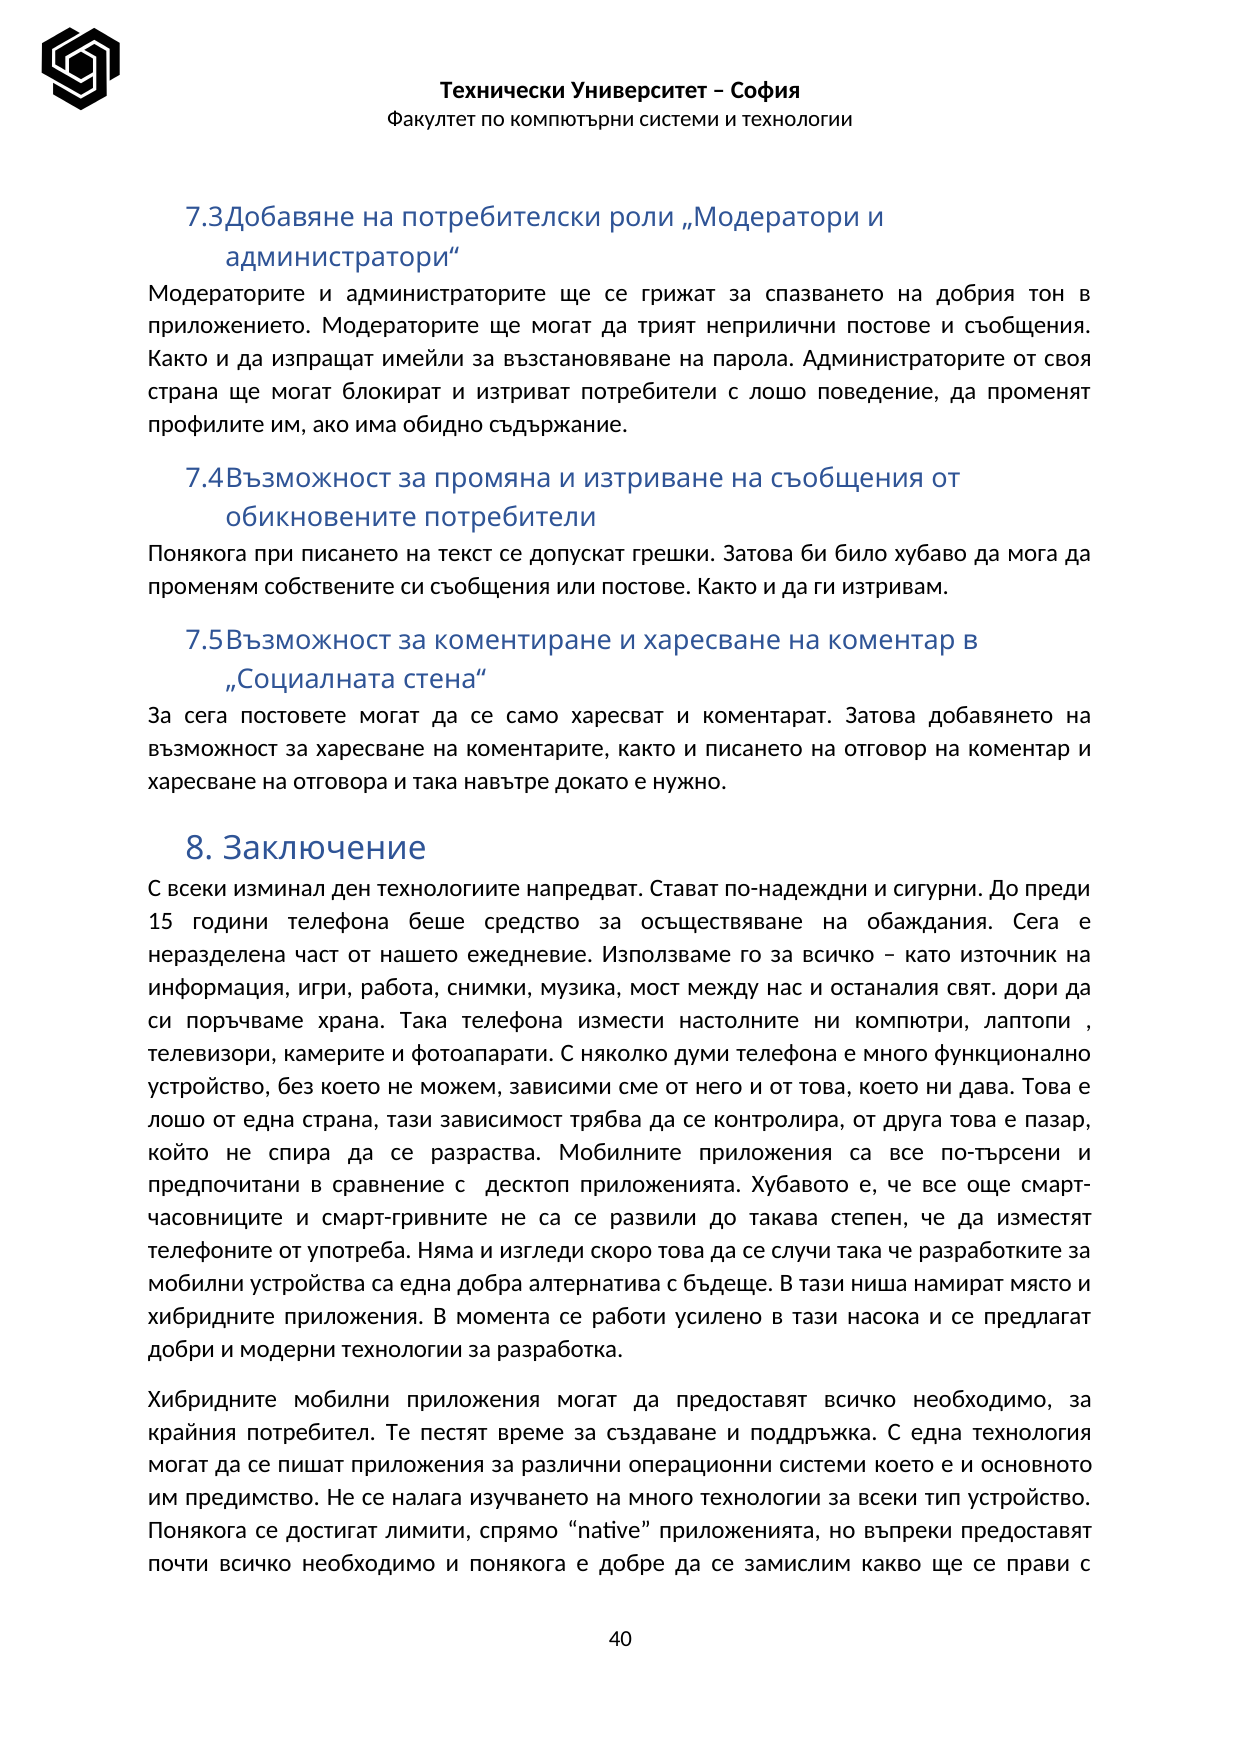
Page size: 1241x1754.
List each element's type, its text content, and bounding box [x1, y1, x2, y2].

subtitle Възможност за промяна и изтриване на съобщения от обикновените потребители [185, 458, 1093, 535]
picture [38, 24, 123, 113]
text Модераторите и администраторите ще се грижат за спазването на добрия тон в приложението. Модераторите ще могат да трият неприлични постове и съобщения. Както и да изпращат имейли за възстановяване на парола. Администраторите от своя страна ще могат блокират и изтриват потребители с лошо поведение, да променят профилите им, ако има обидно съдържание. [148, 277, 1093, 439]
subtitle Добавяне на потребителски роли „Модератори и администратори“ [185, 197, 1093, 274]
subtitle Възможност за коментиране и харесване на коментар в „Социалната стена“ [185, 620, 1093, 697]
text За сега постовете могат да се само харесват и коментарат. Затова добавянето на възможност за харесване на коментарите, както и писането на отговор на коментар и харесване на отговора и така навътре докато е нужно. [148, 700, 1093, 796]
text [148, 1383, 1093, 1578]
text С всеки изминал ден технологиите напредват. Стават по-надеждни и сигурни. До преди 15 години телефона беше средство за осъществяване на обаждания. Сега е неразделена част от нашето ежедневие. Използваме го за всичко – като източник на информация, игри, работа, снимки, музика, мост между нас и останалия свят. дори да си поръчваме храна. Така телефона измести настолните ни компютри, лаптопи , телевизори, камерите и фотоапарати. С няколко думи телефона е много функционално устройство, без което не можем, зависими сме от него и от това, което ни дава. Това е лошо от една страна, тази зависимост трябва да се контролира, от друга това е пазар, който не спира да се разраства. Мобилните приложения са все по-търсени и предпочитани в сравнение с десктоп приложенията. Хубавото е, че все още смарт-часовниците и смарт-гривните не са се развили до такава степен, че да изместят телефоните от употреба. Няма и изгледи скоро това да се случи така че разработките за мобилни устройства са една добра алтернатива с бъдеще. В тази ниша намират място и хибридните приложения. В момента се работи усилено в тази насока и се предлагат добри и модерни технологии за разработка. [148, 872, 1093, 1364]
subtitle Заключение [185, 823, 1093, 869]
text Понякога при писането на текст се допускат грешки. Затова би било хубаво да мога да променям собствените си съобщения или постове. Както и да ги изтривам. [148, 538, 1093, 601]
